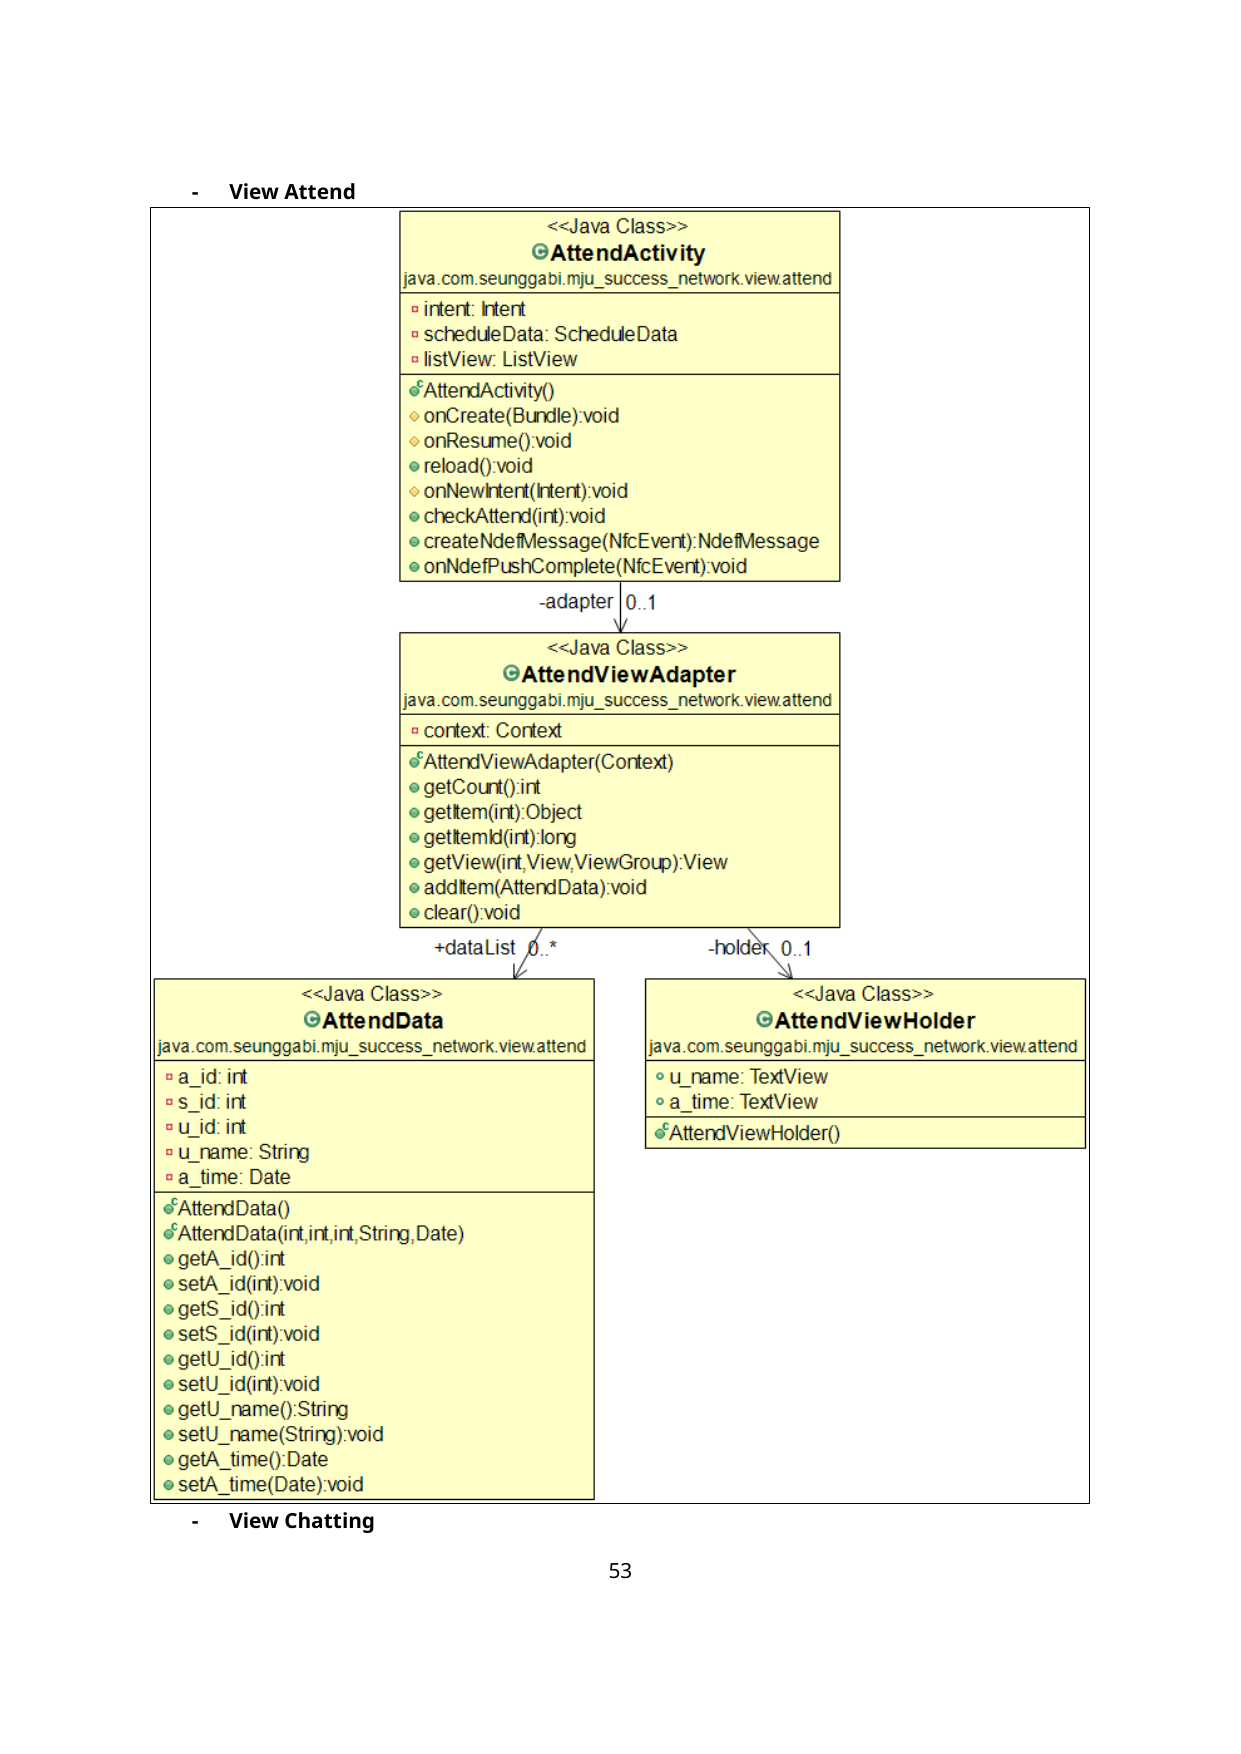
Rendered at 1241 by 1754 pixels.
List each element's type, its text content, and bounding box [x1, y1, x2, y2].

picture [151, 208, 1089, 1503]
list View Attend [192, 177, 1090, 206]
list View Chatting [192, 1506, 1090, 1534]
